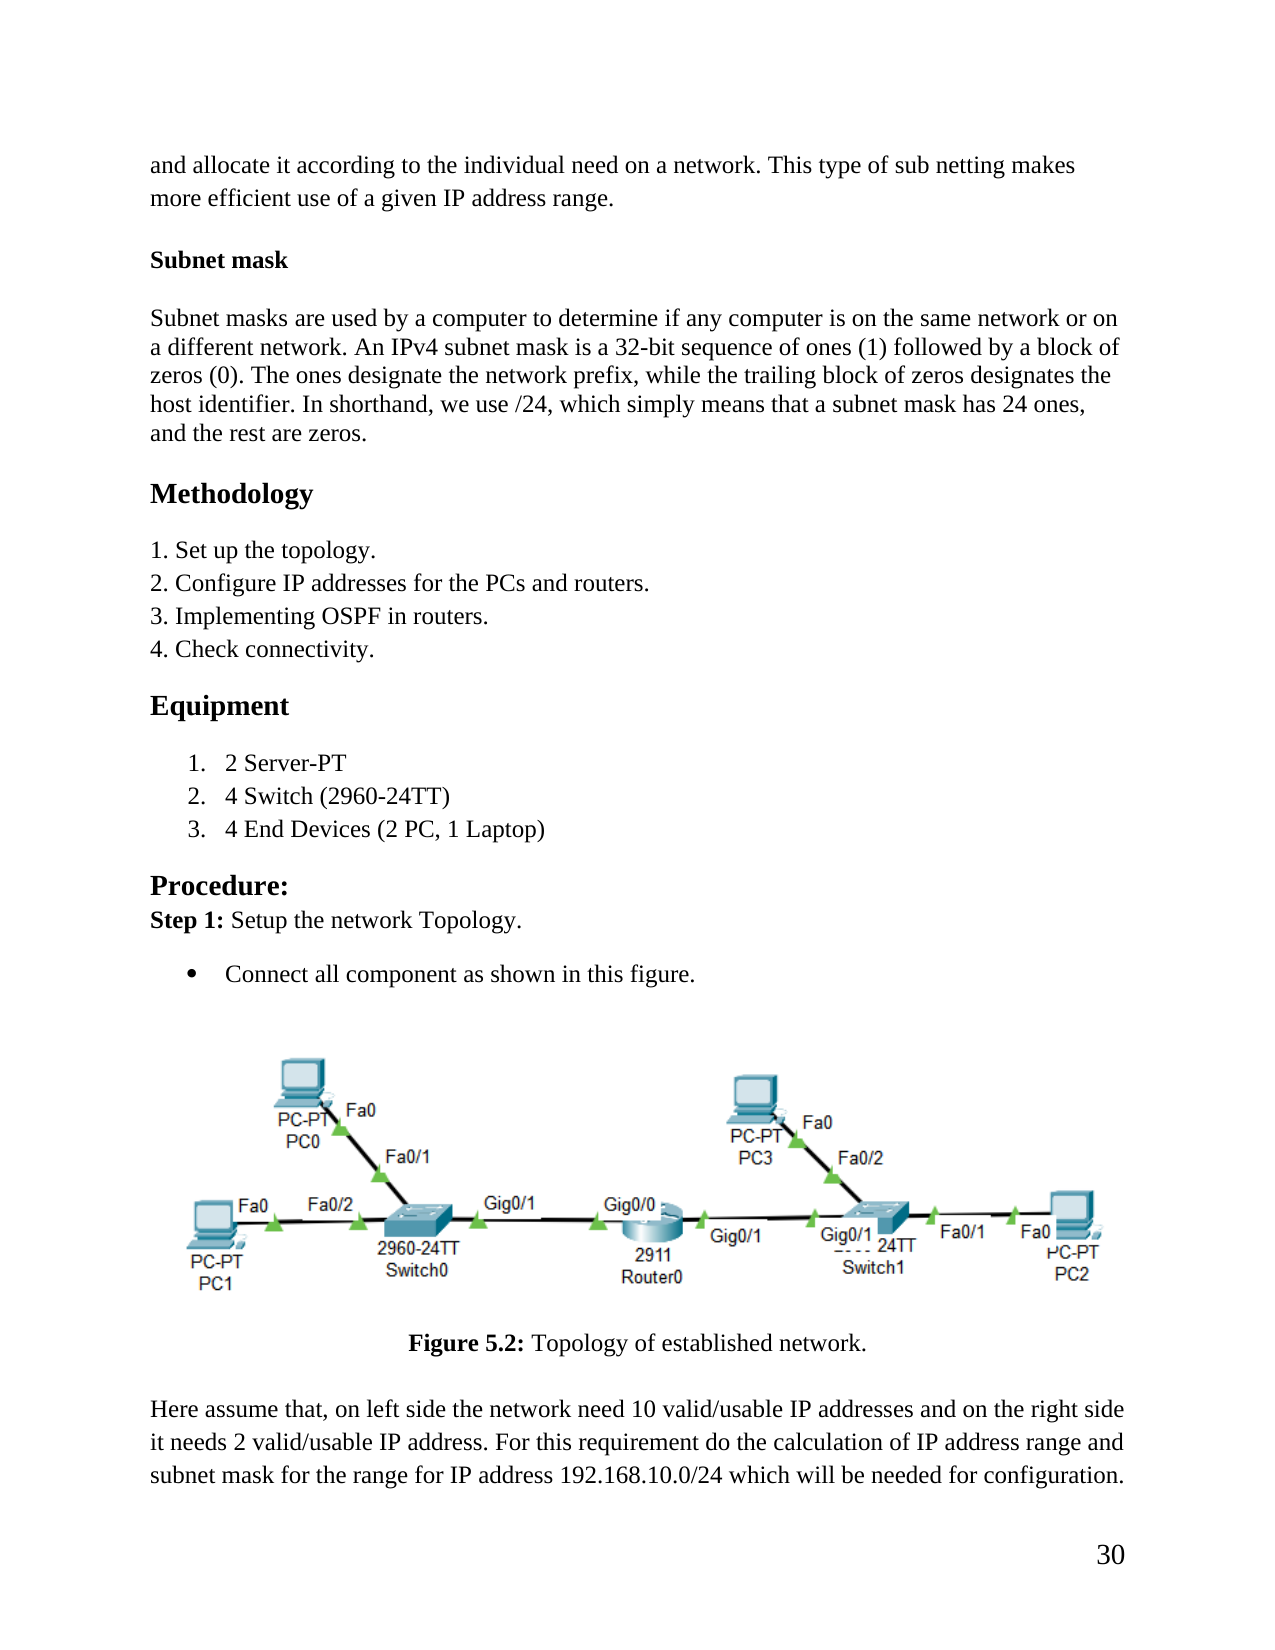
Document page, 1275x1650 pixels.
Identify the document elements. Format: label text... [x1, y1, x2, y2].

picture [150, 1013, 1125, 1304]
text Figure 5.2: Topology of established network. [150, 1328, 1125, 1357]
list Connect all component as shown in this figure. [187, 959, 1125, 988]
list 4 End Devices (2 PC, 1 Laptop) [187, 814, 1125, 842]
text 2. Configure IP addresses for the PCs and routers. [150, 568, 1125, 597]
text 4. Check connectivity. [150, 634, 1125, 663]
text Subnet masks are used by a computer to determine if any computer is on the same network or on a different network. An IPv4 subnet mask is a 32-bit sequence of ones (1) followed by a block of zeros (0). The ones designate the network prefix, while the trailing block of zeros designates the host identifier. In shorthand, we use /24, which simply means that a subnet mask has 24 ones, and the rest are zeros. [150, 303, 1125, 447]
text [150, 150, 1125, 212]
text Equipment [150, 688, 1125, 722]
text Here assume that, on left side the network need 10 valid/usable IP addresses and on the right side it needs 2 valid/usable IP address. For this requirement do the calculation of IP address range and subnet mask for the range for IP address 192.168.10.0/24 which will be needed for configuration. [150, 1394, 1125, 1489]
list 2 Server-PT [187, 748, 1125, 776]
list 4 Switch (2960-24TT) [187, 781, 1125, 809]
text Subnet mask [150, 245, 1125, 274]
text Methodology [150, 476, 1125, 509]
text 3. Implementing OSPF in routers. [150, 601, 1125, 630]
text 1. Set up the topology. [150, 535, 1125, 564]
text Procedure: Step 1: Setup the network Topology. [150, 868, 1125, 934]
